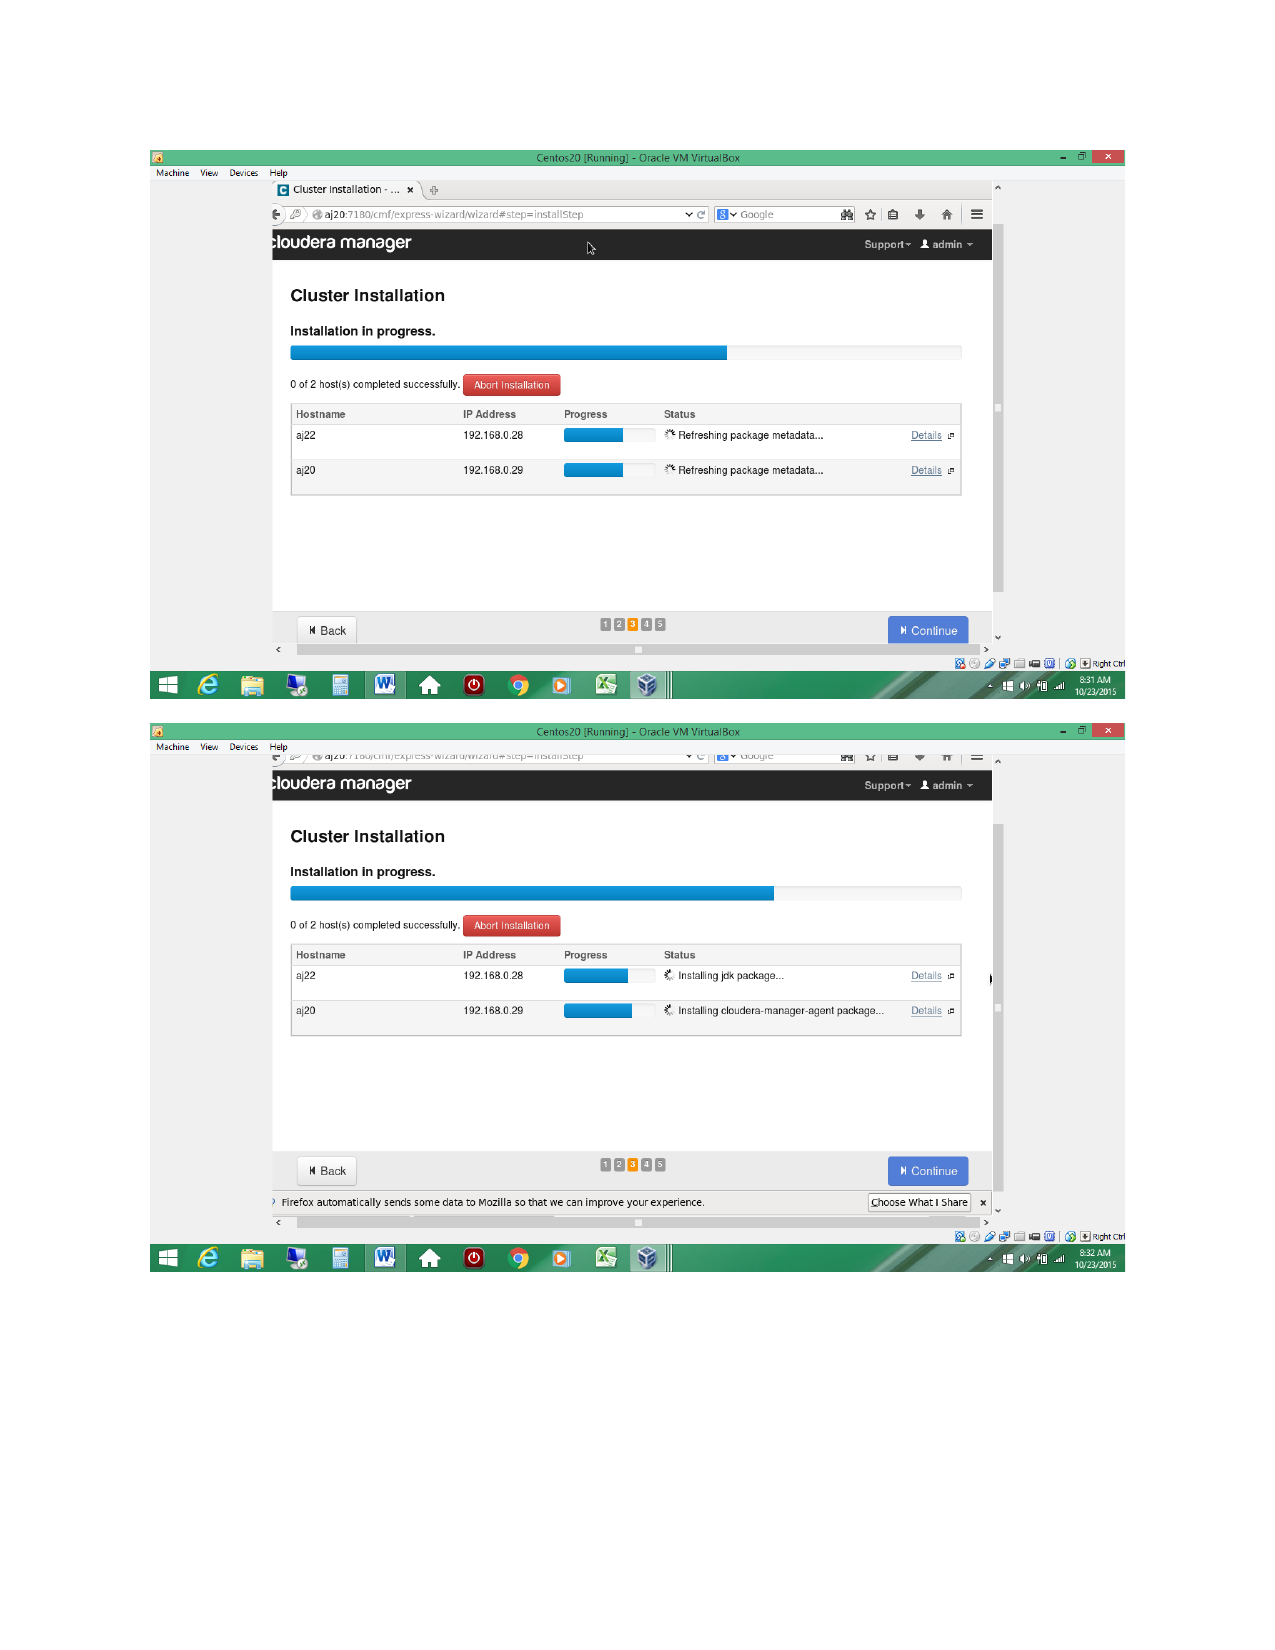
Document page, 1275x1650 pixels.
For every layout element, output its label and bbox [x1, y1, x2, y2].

picture [150, 150, 1125, 699]
picture [150, 723, 1125, 1272]
